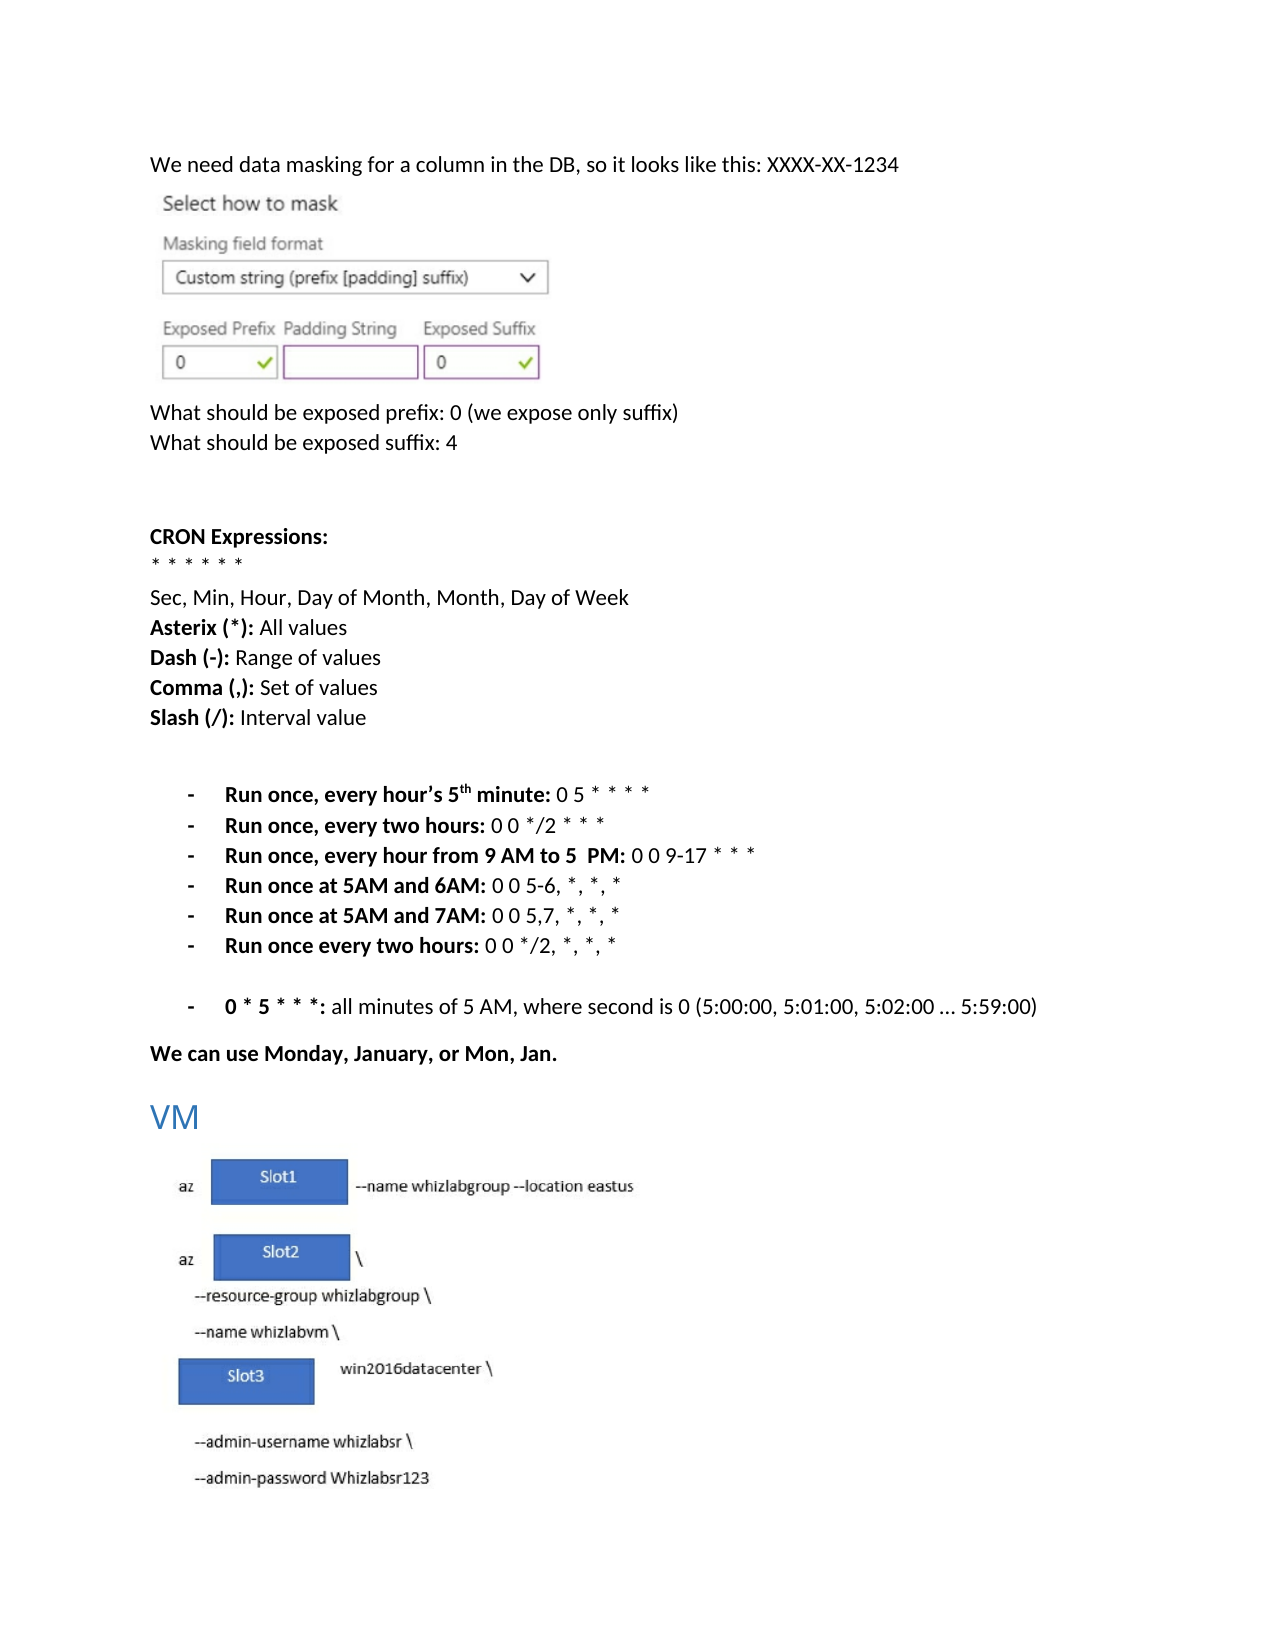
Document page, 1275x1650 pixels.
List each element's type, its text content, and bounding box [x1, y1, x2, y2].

text CRON Expressions: * * * * * * Sec, Min, Hour, Day of Month, Month, Day of Week Asterix (*): All values Dash (-): Range of values Comma (,): Set of values Slash (/): Interval value [150, 522, 1125, 762]
picture [150, 1143, 652, 1489]
list Run once, every hour’s 5th minute: 0 5 * * * * [187, 781, 1125, 809]
text We can use Monday, January, or Mon, Jan. [150, 1039, 1125, 1067]
subtitle VM [150, 1094, 1125, 1139]
list Run once at 5AM and 7AM: 0 0 5,7, *, *, * [187, 901, 1125, 929]
list Run once, every hour from 9 AM to 5 PM: 0 0 9-17 * * * [187, 841, 1125, 869]
list 0 * 5 * * *: all minutes of 5 AM, where second is 0 (5:00:00, 5:01:00, 5:02:00 … 5:59:00) [187, 992, 1125, 1020]
list Run once every two hours: 0 0 */2, *, *, * [187, 932, 1125, 990]
list Run once, every two hours: 0 0 */2 * * * [187, 811, 1125, 839]
picture [150, 180, 576, 397]
list Run once at 5AM and 6AM: 0 0 5-6, *, *, * [187, 871, 1125, 899]
